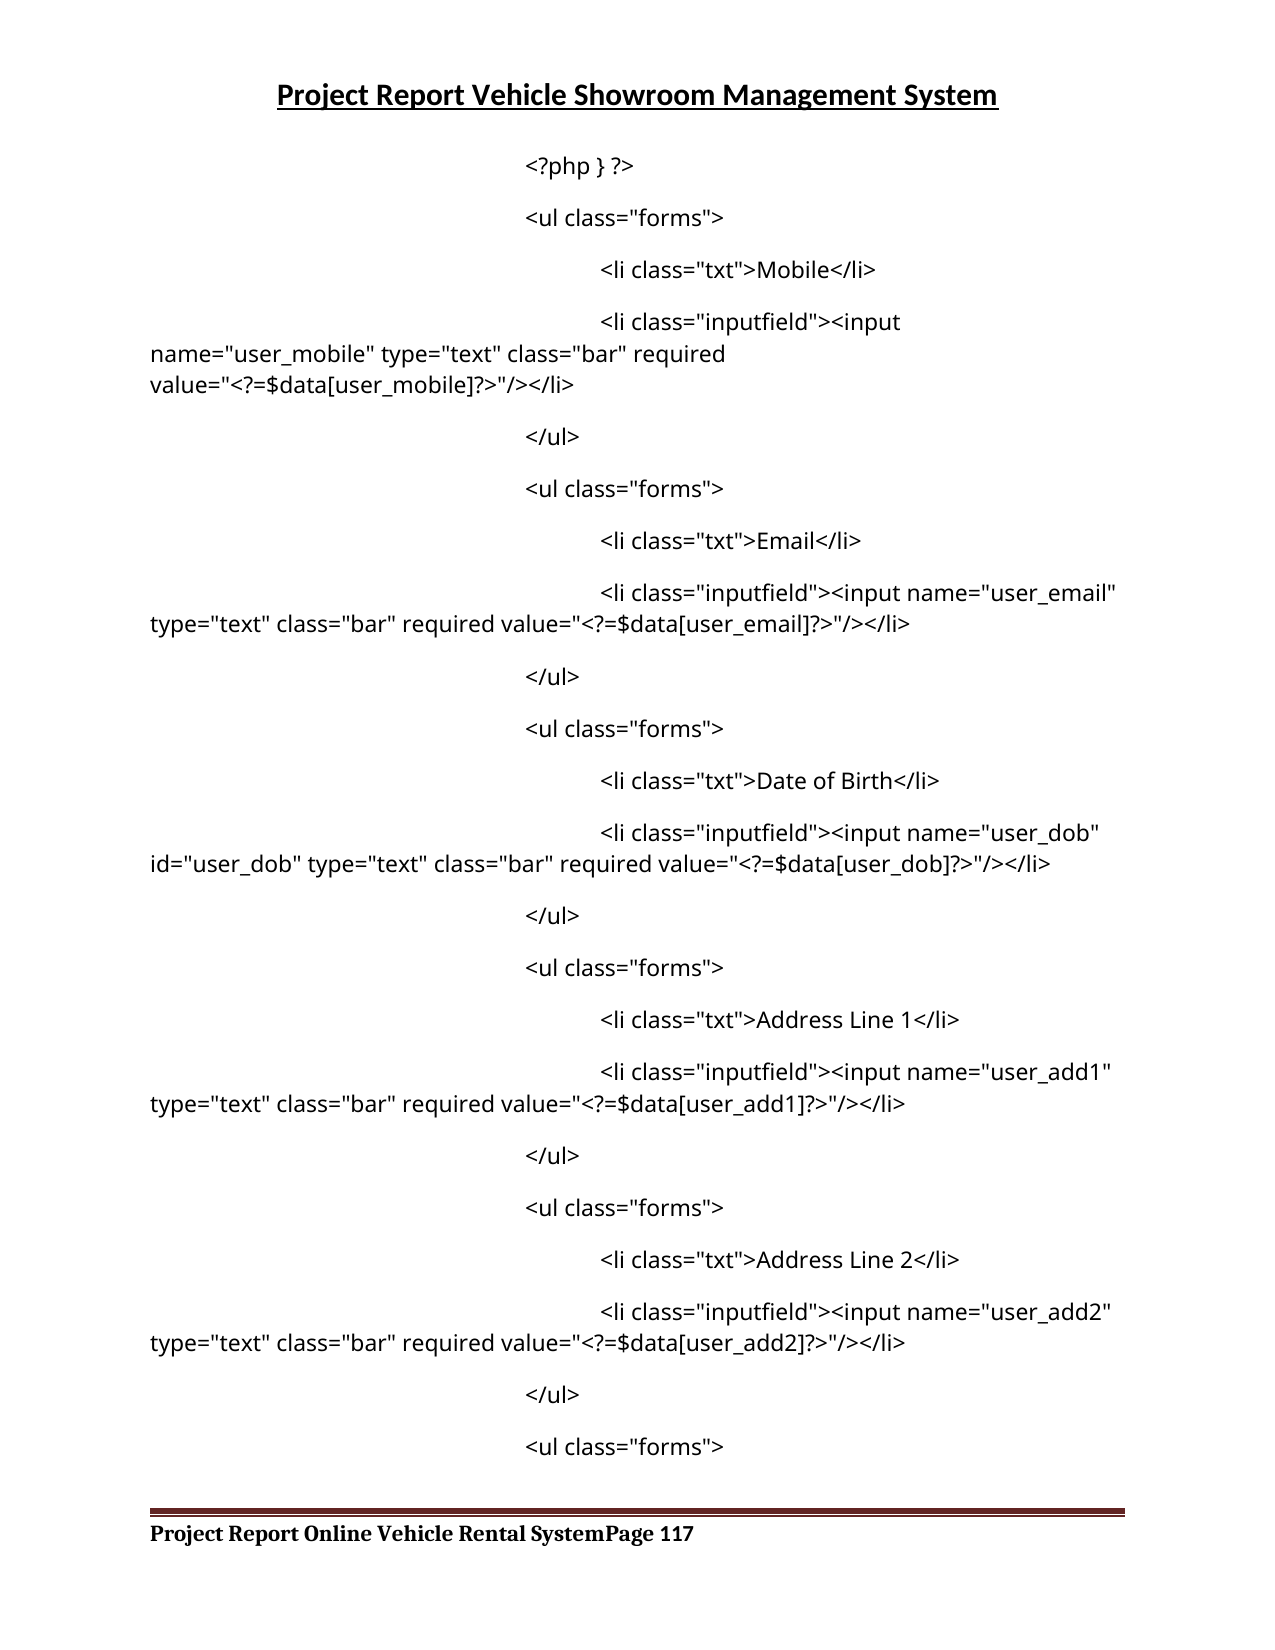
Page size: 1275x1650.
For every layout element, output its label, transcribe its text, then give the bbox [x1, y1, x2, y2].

text <ul class="forms"> [150, 1431, 1125, 1462]
text <li class="inputfield"><input name="user_add2" type="text" class="bar" required value="<?=$data[user_add2]?>"/></li> [150, 1296, 1125, 1358]
text <ul class="forms"> [150, 952, 1125, 983]
text <li class="txt">Address Line 2</li> [150, 1244, 1125, 1275]
text <ul class="forms"> [150, 1192, 1125, 1223]
text </ul> [150, 660, 1125, 692]
text <li class="txt">Date of Birth</li> [150, 764, 1125, 796]
text <li class="inputfield"><input name="user_add1" type="text" class="bar" required value="<?=$data[user_add1]?>"/></li> [150, 1056, 1125, 1119]
text <li class="inputfield"><input name="user_email" type="text" class="bar" required value="<?=$data[user_email]?>"/></li> [150, 577, 1125, 639]
text </ul> [150, 1379, 1125, 1410]
text <li class="inputfield"><input name="user_dob" id="user_dob" type="text" class="bar" required value="<?=$data[user_dob]?>"/></li> [150, 817, 1125, 879]
text <li class="txt">Mobile</li> [150, 254, 1125, 285]
text <ul class="forms"> [150, 473, 1125, 504]
text <?php } ?> [150, 150, 1125, 181]
text <li class="txt">Email</li> [150, 525, 1125, 556]
text </ul> [150, 1139, 1125, 1171]
text <ul class="forms"> [150, 712, 1125, 744]
text <ul class="forms"> [150, 202, 1125, 233]
text </ul> [150, 900, 1125, 931]
text </ul> [150, 421, 1125, 452]
text <li class="inputfield"><input name="user_mobile" type="text" class="bar" required value="<?=$data[user_mobile]?>"/></li> [150, 306, 1125, 400]
text <li class="txt">Address Line 1</li> [150, 1004, 1125, 1035]
